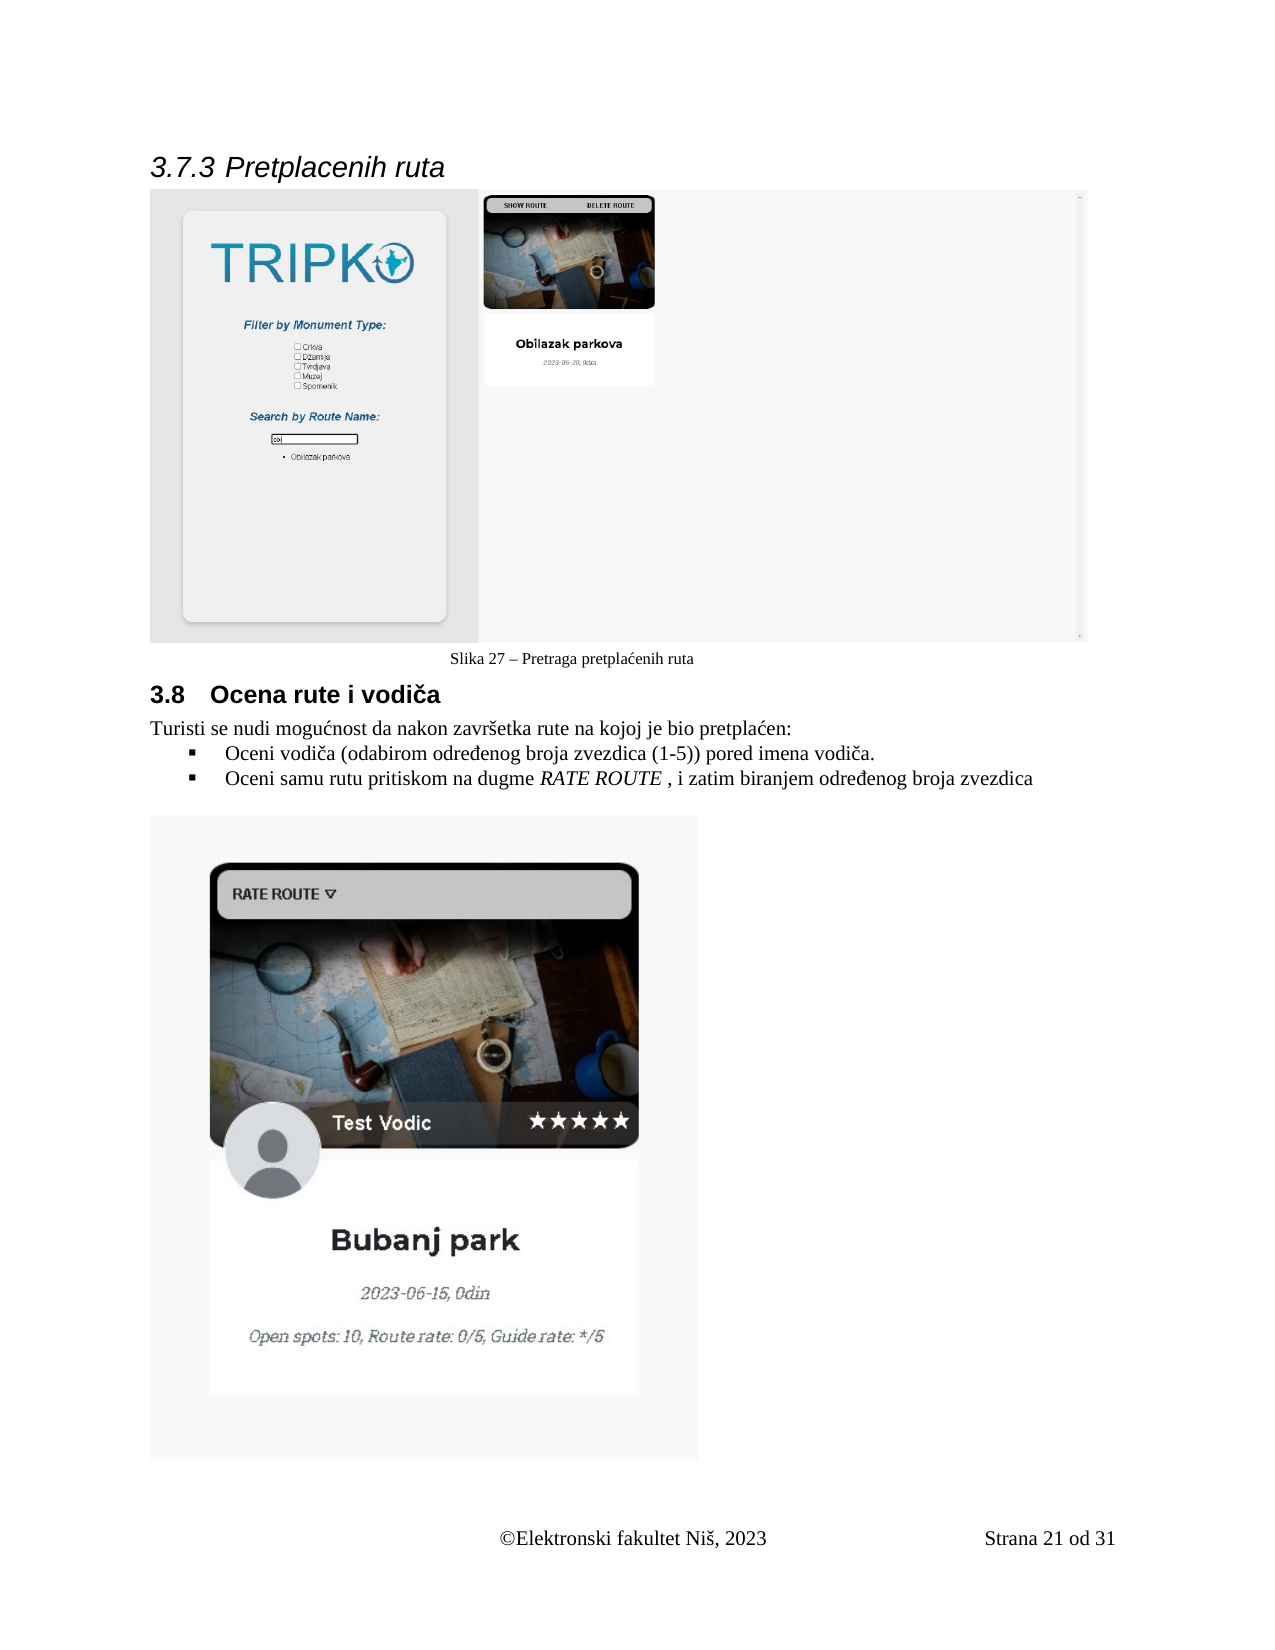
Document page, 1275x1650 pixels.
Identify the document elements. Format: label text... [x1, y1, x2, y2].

list Oceni vodiča (odabirom određenog broja zvezdica (1-5)) pored imena vodiča. [187, 740, 1125, 765]
picture [150, 815, 699, 1460]
text Slika 27 – Pretraga pretplaćenih ruta [150, 643, 1125, 668]
picture [150, 189, 1088, 643]
list Oceni samu rutu pritiskom na dugme RATE ROUTE , i zatim biranjem određenog broja zvezdica [187, 765, 1125, 790]
subtitle Ocena rute i vodiča [150, 680, 1125, 709]
subtitle Pretplacenih ruta [150, 150, 1125, 183]
text Turisti se nudi mogućnost da nakon završetka rute na kojoj je bio pretplaćen: [150, 715, 1125, 740]
